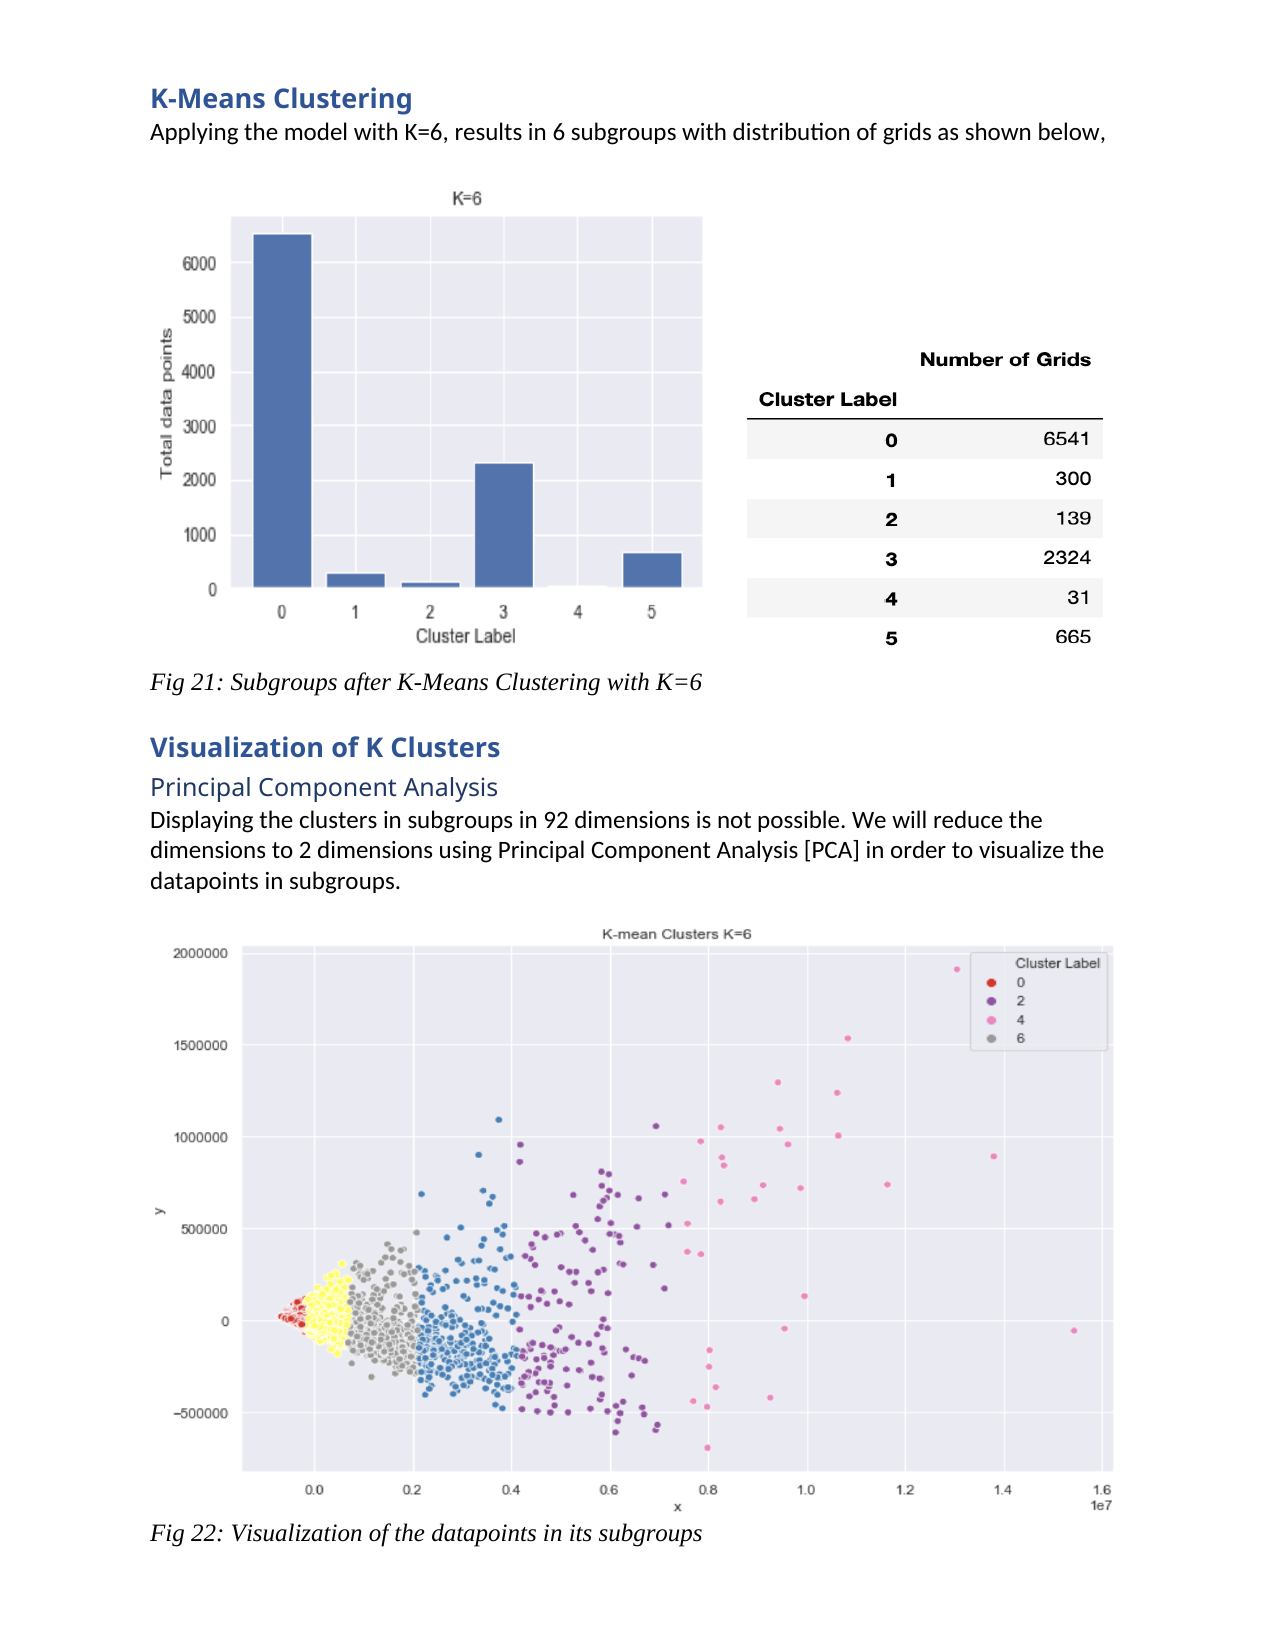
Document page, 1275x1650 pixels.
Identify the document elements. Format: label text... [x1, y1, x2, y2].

text Applying the model with K=6, results in 6 subgroups with distribution of grids as shown below, [150, 116, 1125, 147]
text Fig 21: Subgroups after K-Means Clustering with K=6 [150, 667, 1125, 696]
picture [150, 924, 1125, 1518]
subtitle K-Means Clustering [150, 79, 1125, 116]
picture [150, 175, 726, 667]
subtitle Visualization of K Clusters [150, 729, 1125, 766]
text Displaying the clusters in subgroups in 92 dimensions is not possible. We will reduce the dimensions to 2 dimensions using Principal Component Analysis [PCA] in order to visualize the datapoints in subgroups. [150, 804, 1125, 895]
text Fig 22: Visualization of the datapoints in its subgroups [150, 1518, 1125, 1547]
picture [737, 334, 1108, 667]
subtitle Principal Component Analysis [150, 770, 1125, 804]
